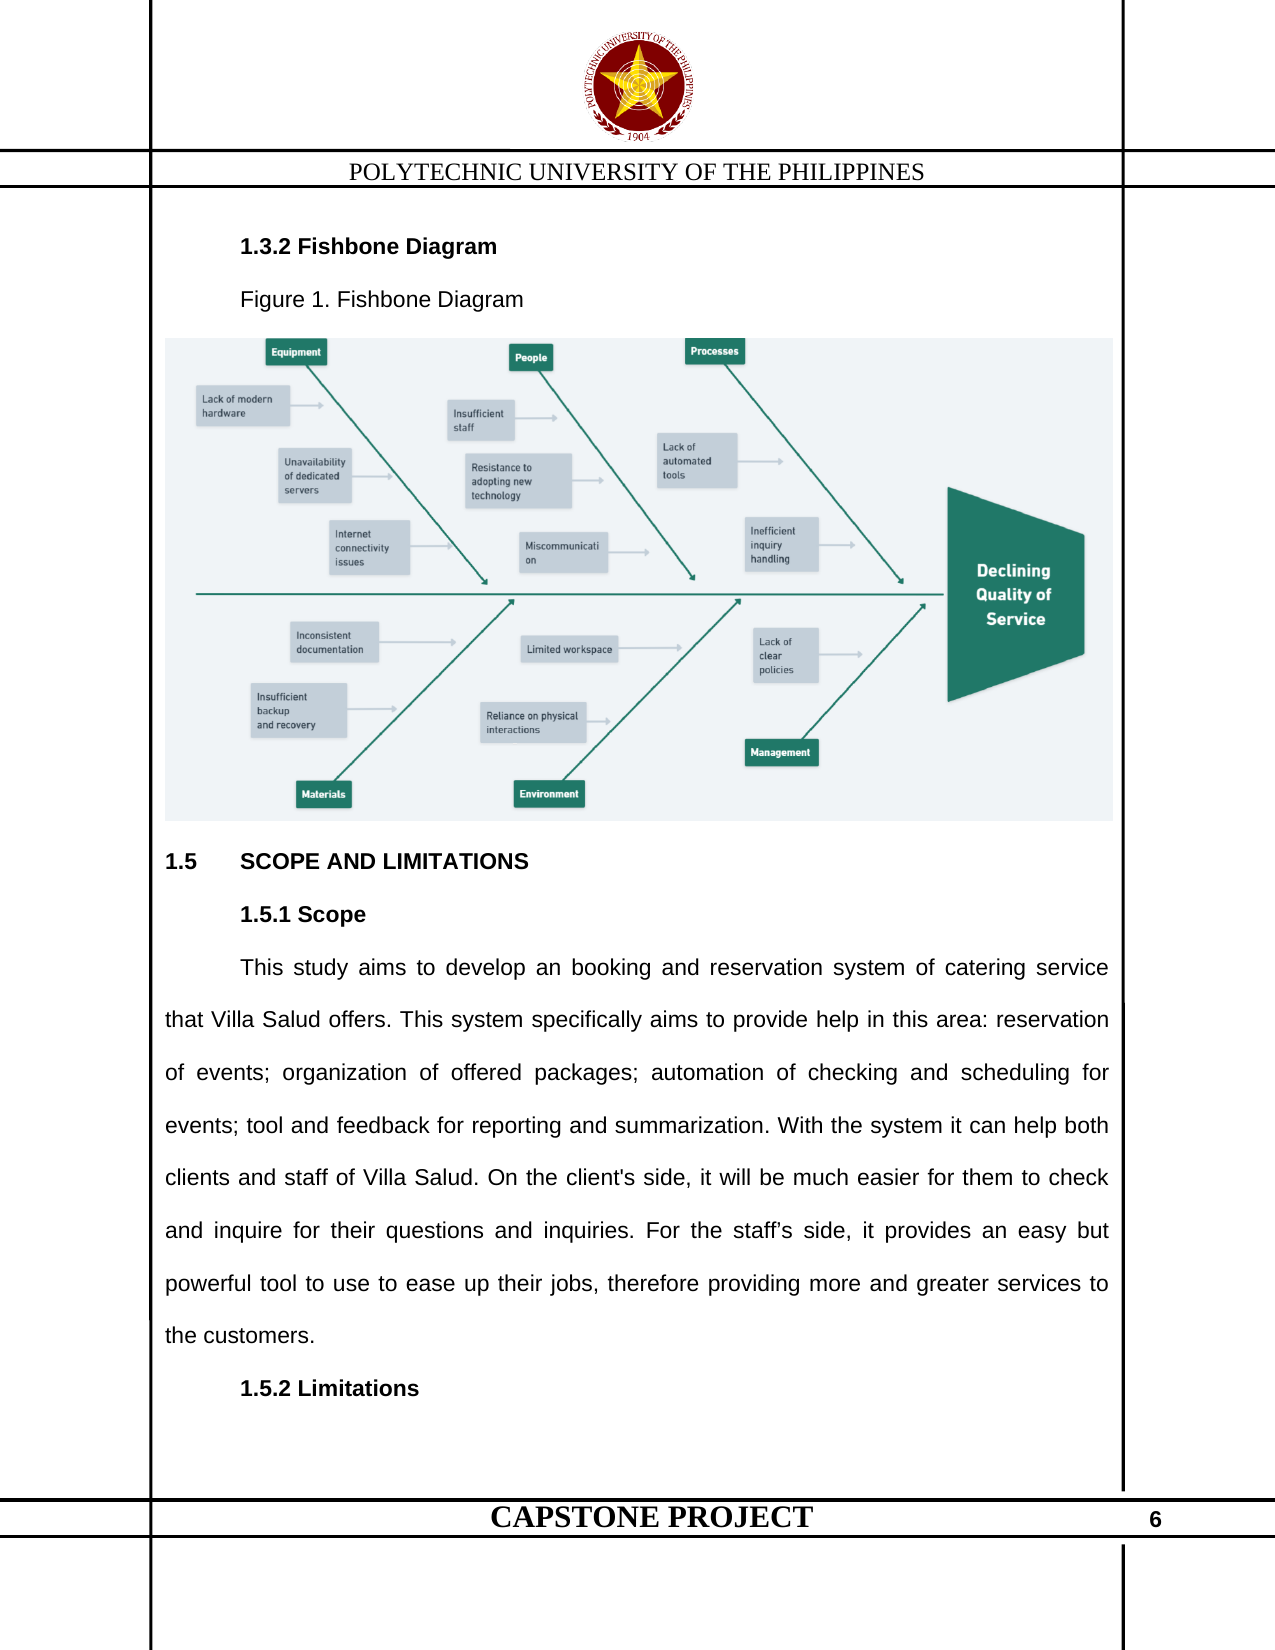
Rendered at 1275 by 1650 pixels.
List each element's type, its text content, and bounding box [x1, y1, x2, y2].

text 1.3.2 Fishbone Diagram [165, 233, 1110, 259]
text 1.5.1 Scope [165, 901, 1110, 927]
text Figure 1. Fishbone Diagram [165, 286, 1110, 312]
text This study aims to develop an booking and reservation system of catering service that Villa Salud offers. This system specifically aims to provide help in this area: reservation of events; organization of offered packages; automation of checking and scheduling for events; tool and feedback for reporting and summarization. With the system it can help both clients and staff of Villa Salud. On the client's side, it will be much easier for them to check and inquire for their questions and inquiries. For the staff’s side, it provides an easy but powerful tool to use to ease up their jobs, therefore providing more and greater services to the customers. [165, 953, 1110, 1349]
picture [582, 31, 694, 142]
picture [165, 338, 1113, 821]
text 1.5 SCOPE AND LIMITATIONS [165, 848, 1110, 874]
text 1.5.2 Limitations [165, 1375, 1110, 1401]
